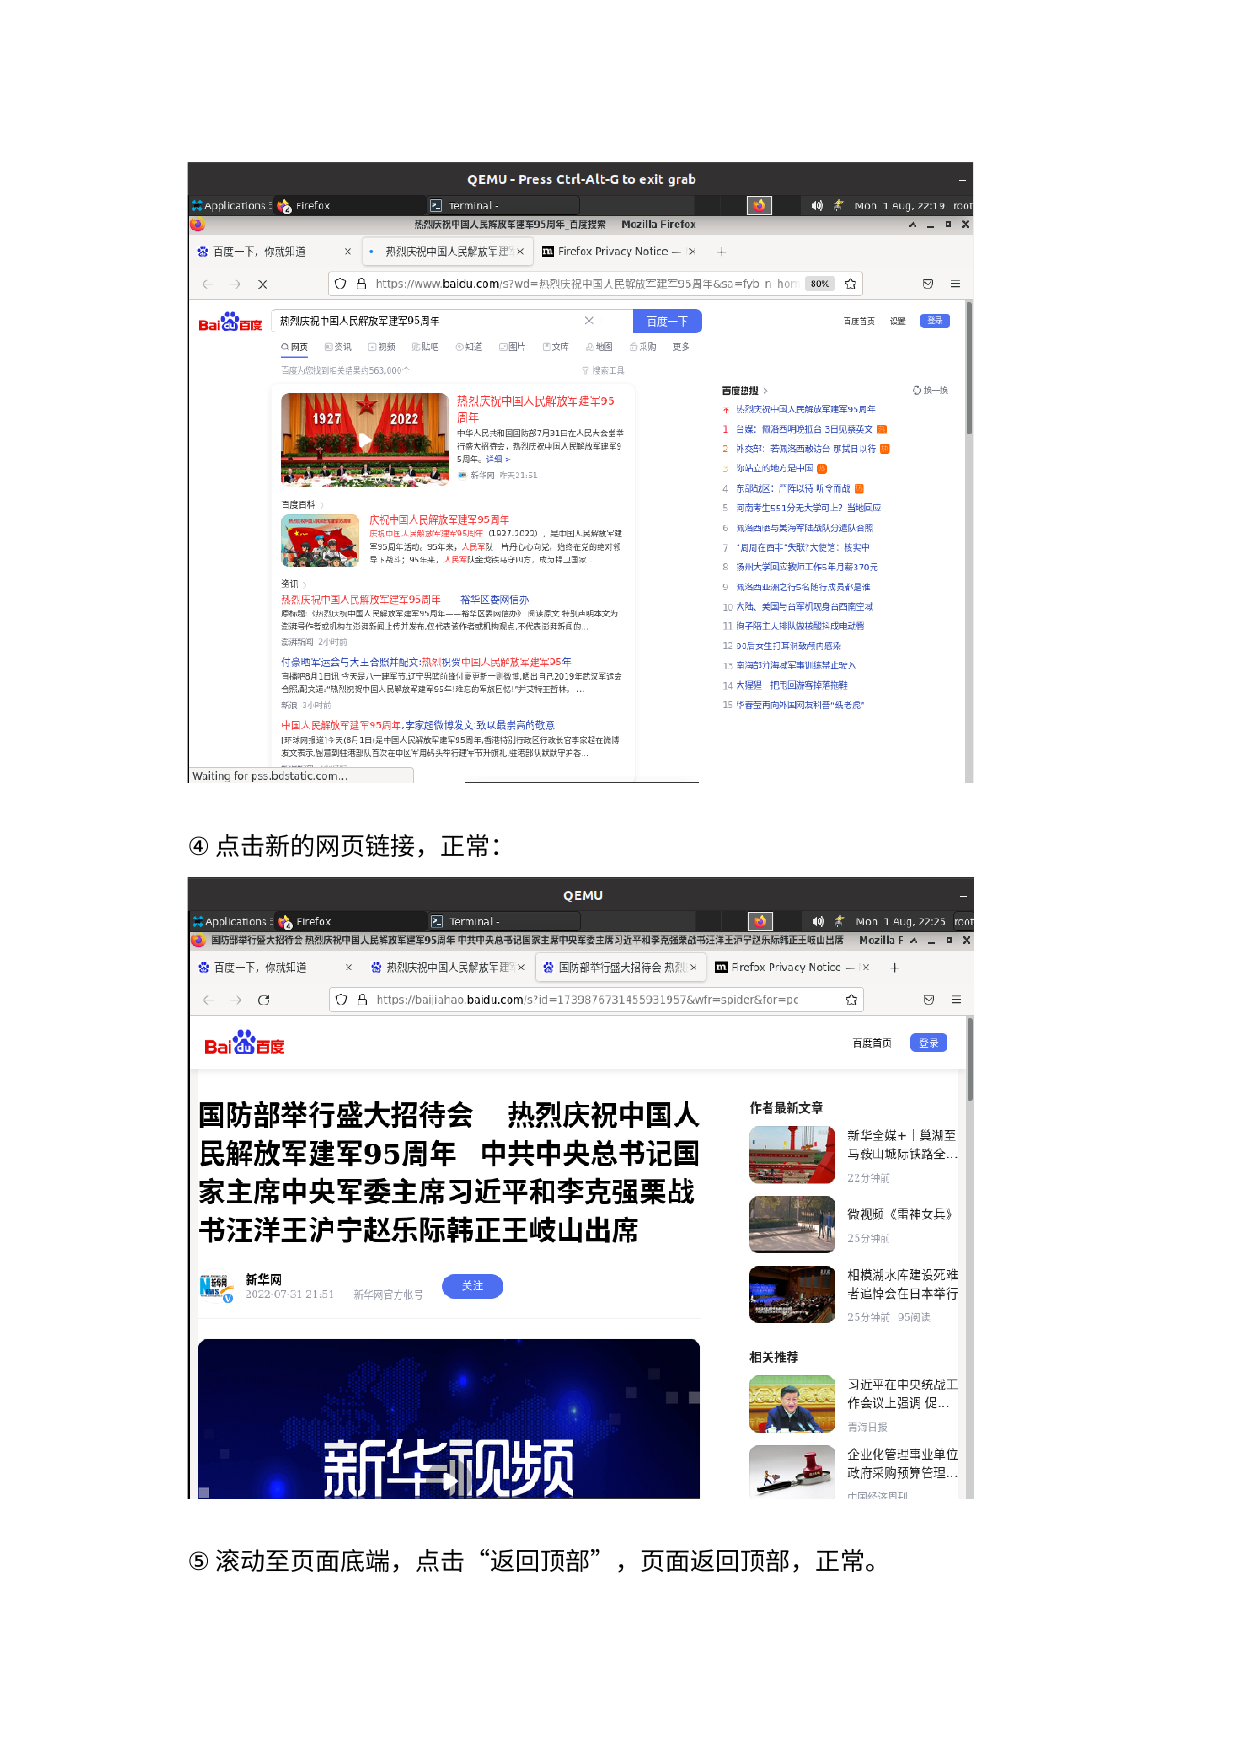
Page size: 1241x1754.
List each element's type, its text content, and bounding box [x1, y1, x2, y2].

text ④点击新的网页链接，正常： [187, 812, 1053, 877]
picture [187, 877, 974, 1499]
text ⑤滚动至页面底端，点击“返回顶部”，页面返回顶部，正常。 [187, 1527, 1053, 1592]
picture [187, 162, 974, 783]
